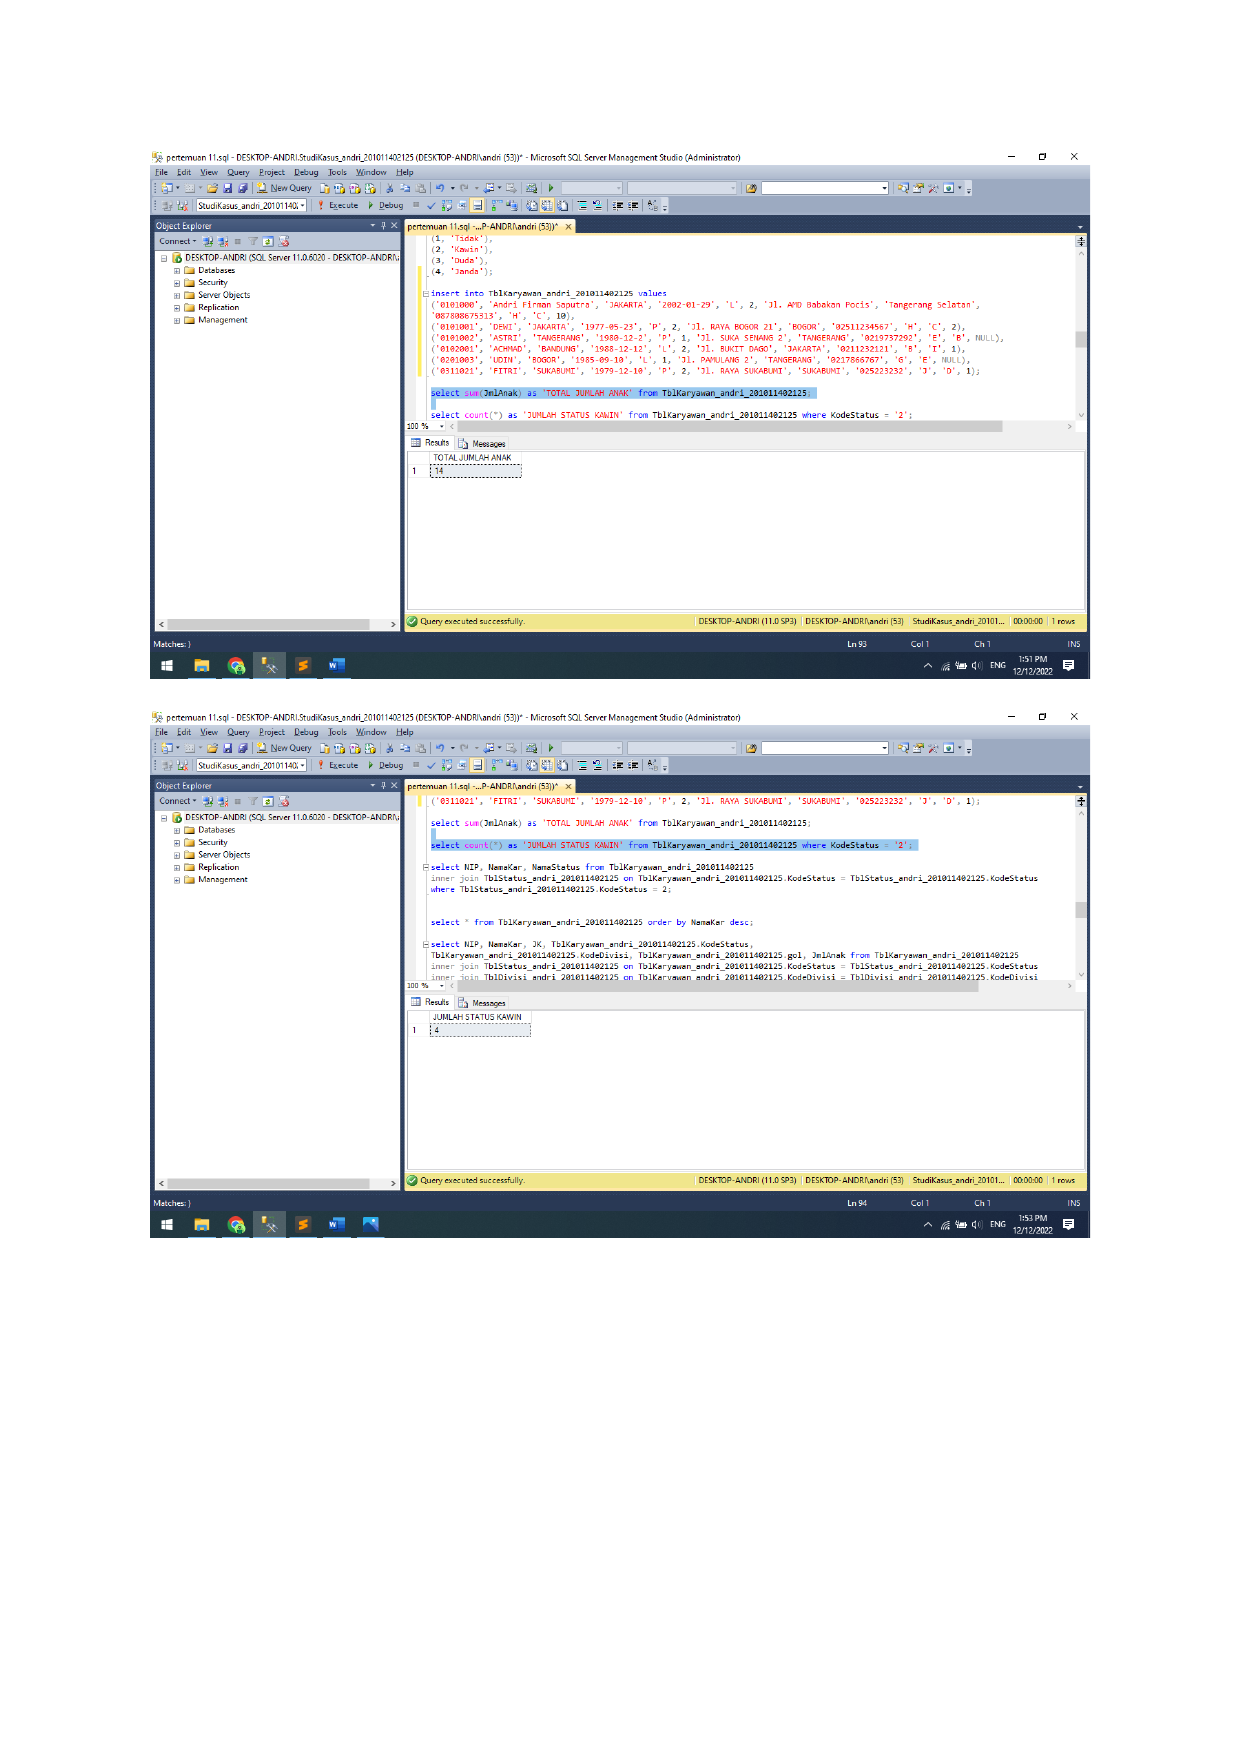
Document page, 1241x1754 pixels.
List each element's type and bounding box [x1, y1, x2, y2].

picture [150, 150, 1091, 679]
picture [150, 709, 1091, 1238]
